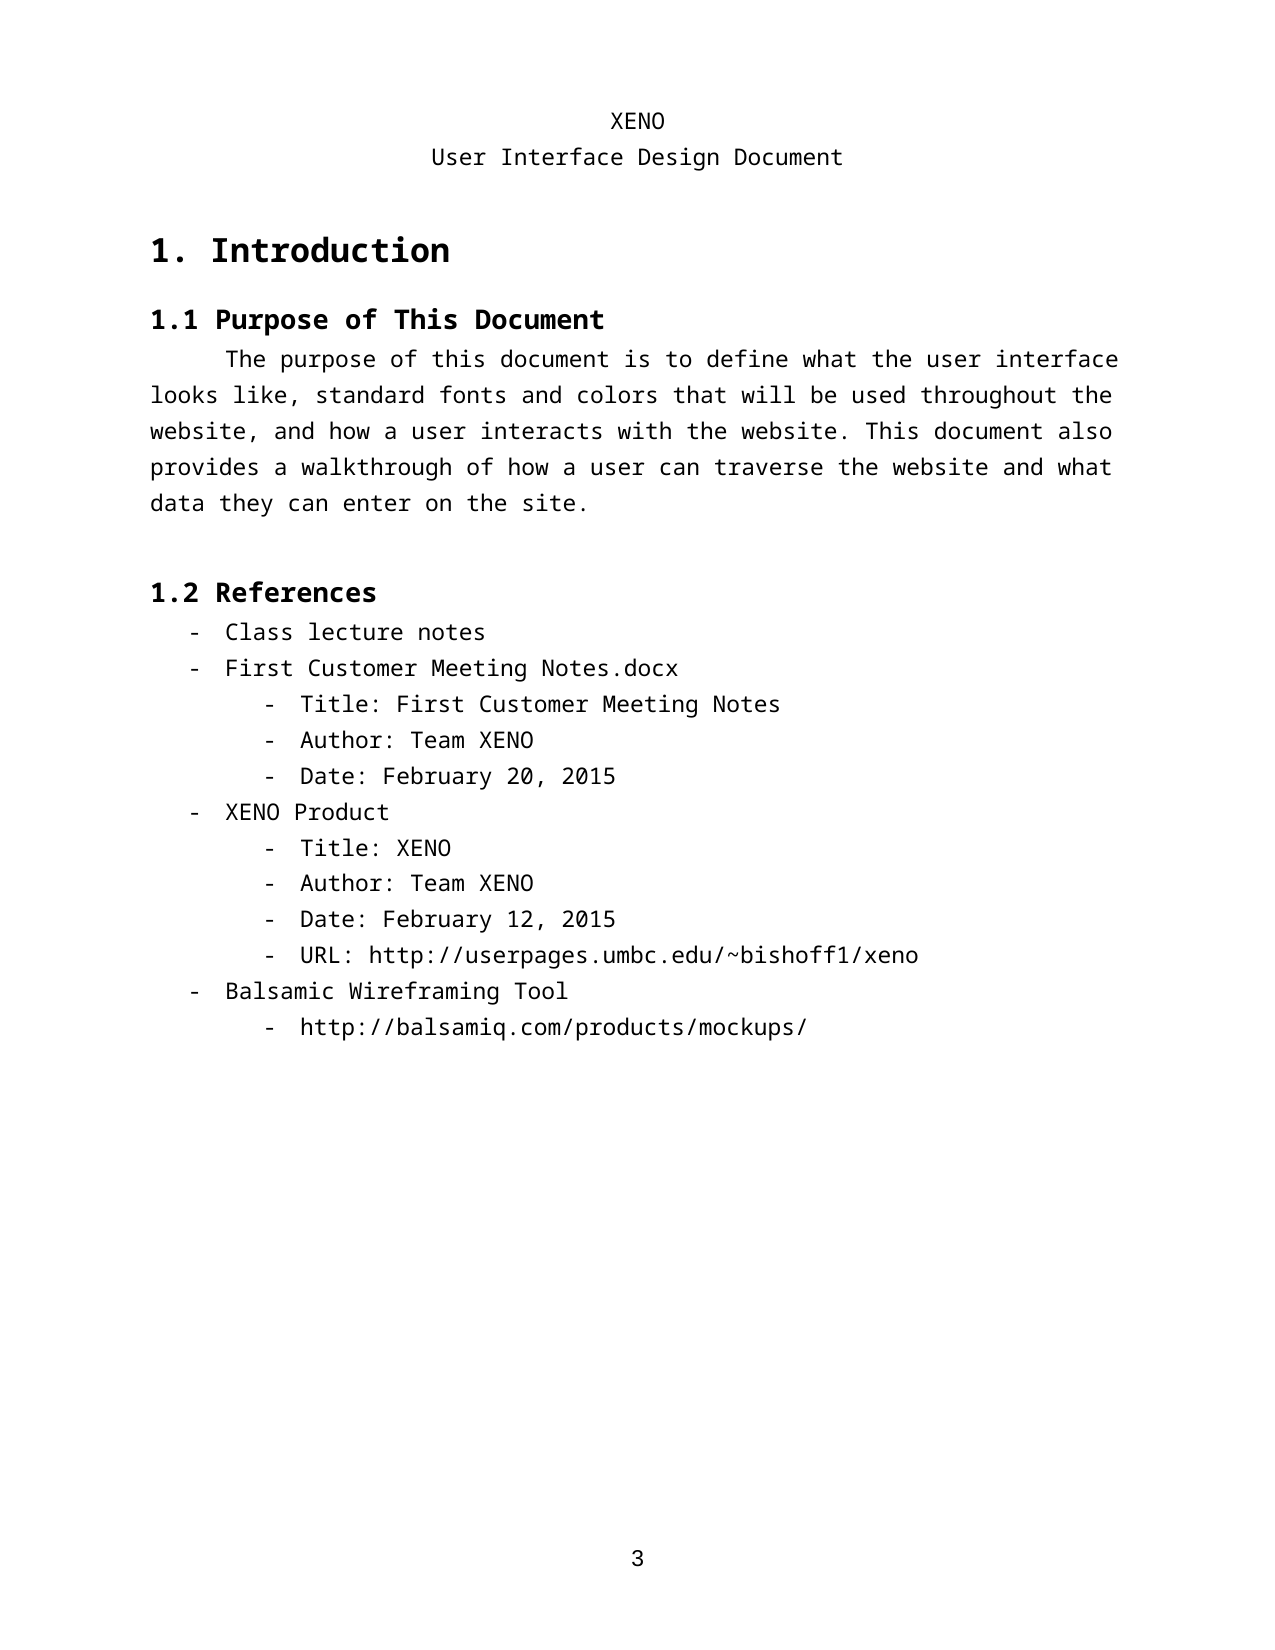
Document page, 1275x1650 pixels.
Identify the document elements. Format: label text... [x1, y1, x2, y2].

list Balsamic Wireframing Tool [188, 975, 1125, 1006]
subtitle 1. Introduction [150, 227, 1125, 273]
list Author: Team XENO [263, 724, 1125, 755]
list http://balsamiq.com/products/mockups/ [263, 1011, 1125, 1042]
list Title: XENO [263, 831, 1125, 863]
list Date: February 12, 2015 [263, 903, 1125, 934]
list Title: First Customer Meeting Notes [263, 688, 1125, 719]
subtitle 1.1 Purpose of This Document [150, 300, 1125, 337]
subtitle 1.2 References [150, 573, 1125, 610]
list Class lecture notes [188, 616, 1125, 647]
text The purpose of this document is to define what the user interface looks like, standard fonts and colors that will be used throughout the website, and how a user interacts with the website. This document also provides a walkthrough of how a user can traverse the website and what data they can enter on the site. [150, 343, 1125, 518]
list URL: http://userpages.umbc.edu/~bishoff1/xeno [263, 939, 1125, 971]
list XENO Product [188, 796, 1125, 827]
list Date: February 20, 2015 [263, 759, 1125, 791]
list First Customer Meeting Notes.docx [188, 652, 1125, 683]
list Author: Team XENO [263, 867, 1125, 899]
